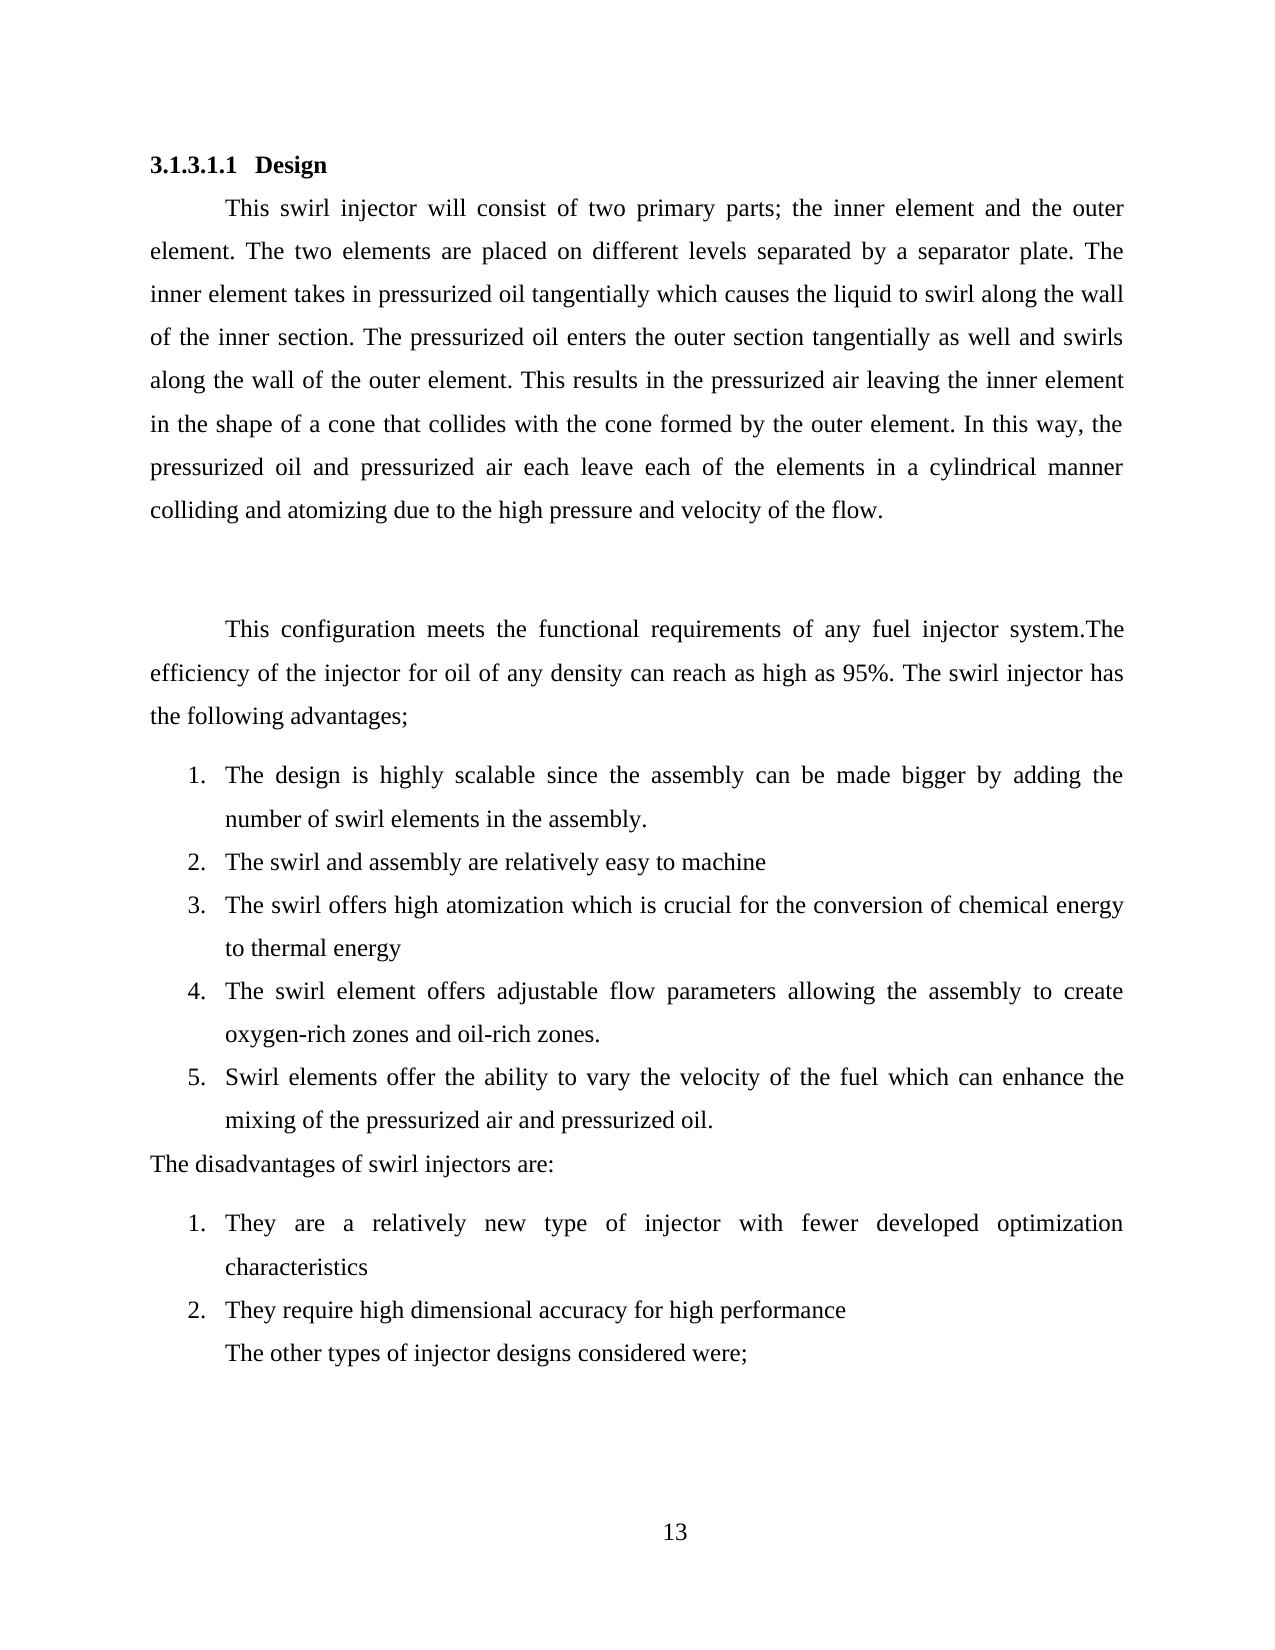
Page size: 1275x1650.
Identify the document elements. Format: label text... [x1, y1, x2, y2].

list The swirl offers high atomization which is crucial for the conversion of chemical energy to thermal energy [187, 890, 1125, 962]
list The swirl and assembly are relatively easy to machine [187, 847, 1125, 876]
text This swirl injector will consist of two primary parts; the inner element and the outer element. The two elements are placed on different levels separated by a separator plate. The inner element takes in pressurized oil tangentially which causes the liquid to swirl along the wall of the inner section. The pressurized oil enters the outer section tangentially as well and swirls along the wall of the outer element. This results in the pressurized air leaving the inner element in the shape of a cone that collides with the cone formed by the outer element. In this way, the pressurized oil and pressurized air each leave each of the elements in a cylindrical manner colliding and atomizing due to the high pressure and velocity of the flow. [150, 193, 1125, 524]
text The other types of injector designs considered were; [150, 1338, 1125, 1367]
list Swirl elements offer the ability to vary the velocity of the fuel which can enhance the mixing of the pressurized air and pressurized oil. [187, 1062, 1125, 1134]
text The disadvantages of swirl injectors are: [150, 1149, 1125, 1177]
list The design is highly scalable since the assembly can be made bigger by adding the number of swirl elements in the assembly. [187, 761, 1125, 832]
list They are a relatively new type of injector with fewer developed optimization characteristics [187, 1208, 1125, 1280]
list They require high dimensional accuracy for high performance [187, 1295, 1125, 1323]
text This configuration meets the functional requirements of any fuel injector system.The efficiency of the injector for oil of any density can reach as high as 95%. The swirl injector has the following advantages; [150, 614, 1125, 729]
list The swirl element offers adjustable flow parameters allowing the assembly to create oxygen-rich zones and oil-rich zones. [187, 976, 1125, 1048]
subtitle Design [150, 150, 1125, 179]
